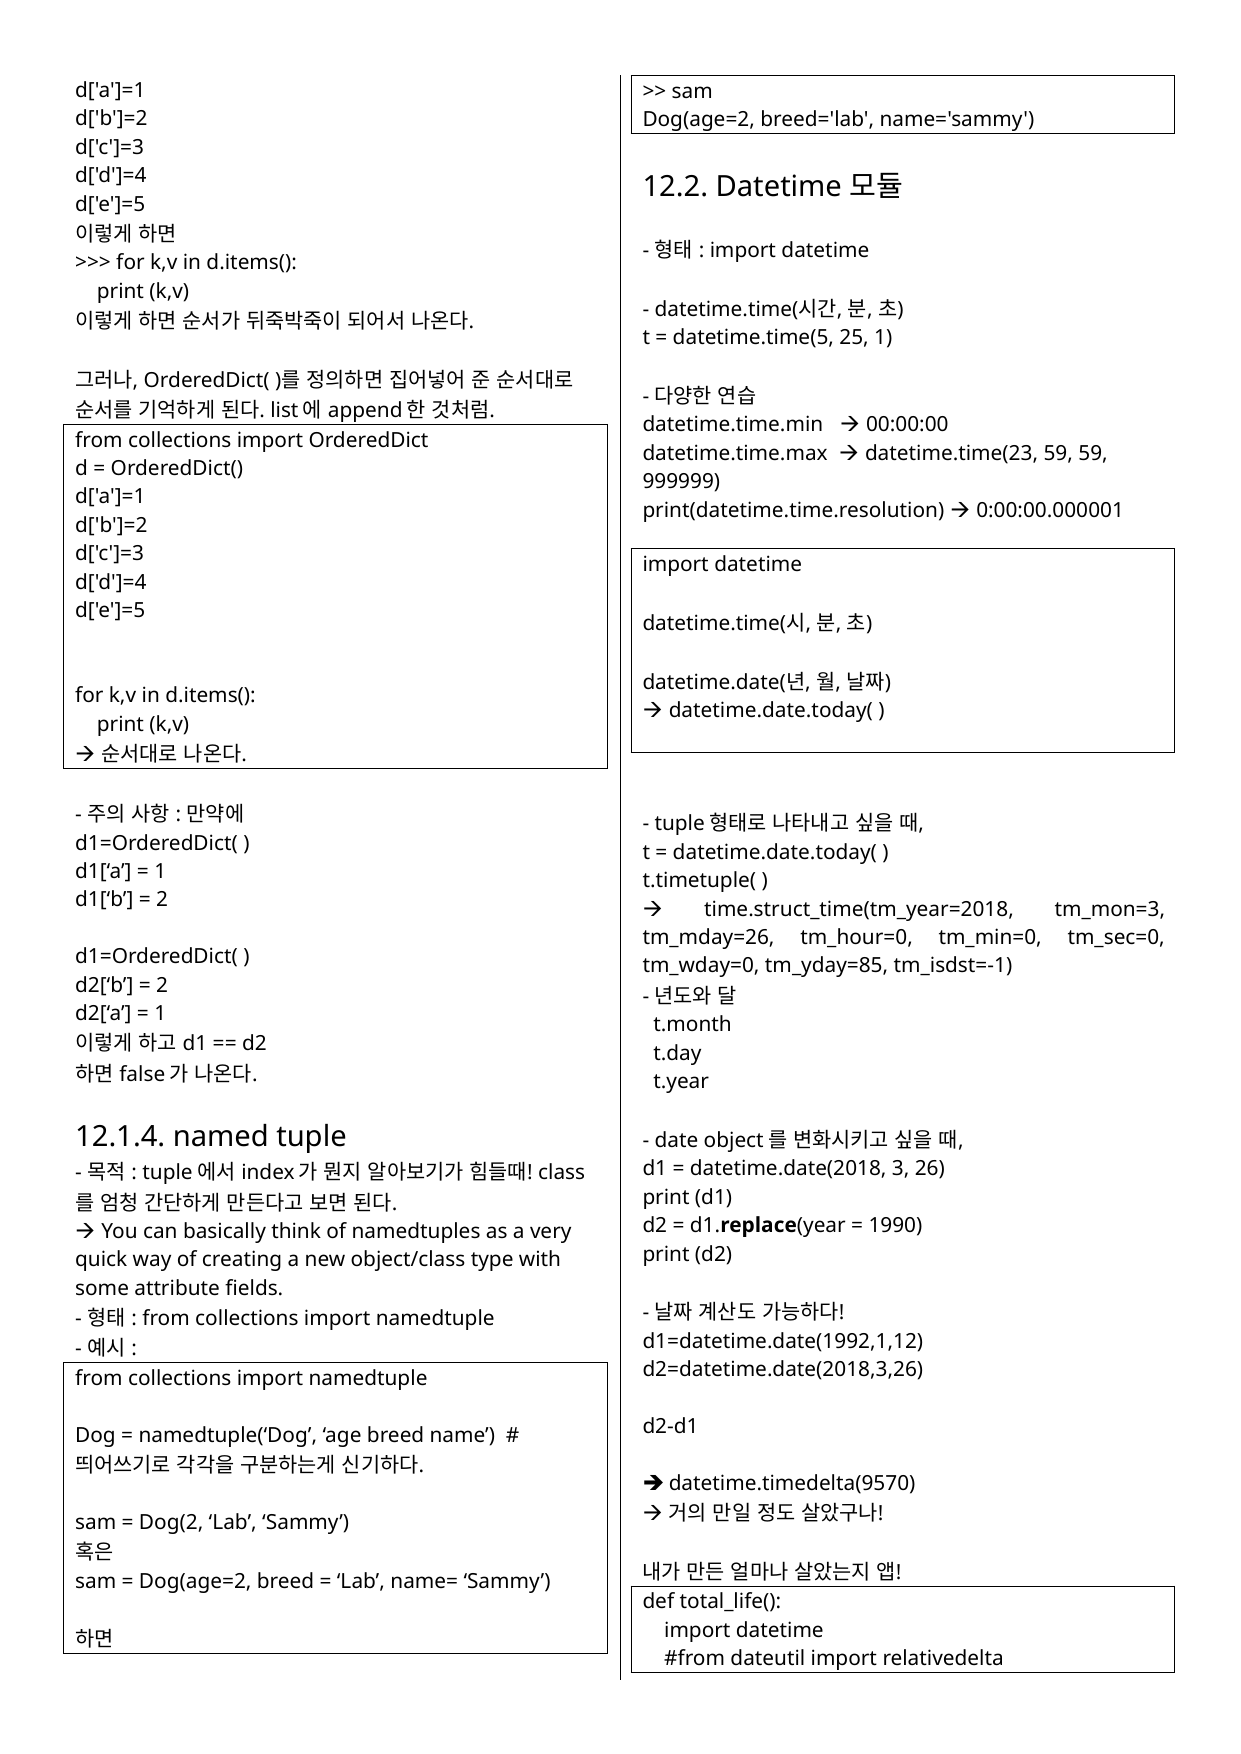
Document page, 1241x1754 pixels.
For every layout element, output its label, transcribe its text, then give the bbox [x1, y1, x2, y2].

text 내가 만든 얼마나 살았는지 앱! [642, 1555, 1165, 1586]
text t.month [642, 1009, 1165, 1038]
table_header import datetime datetime.time(시, 분, 초) datetime.date(년, 월, 날짜) datetime.date.today( ) [632, 549, 1174, 752]
table_header from collections import OrderedDict d = OrderedDict() d['a']=1 d['b']=2 d['c']=3 d['d']=4 d['e']=5 for k,v in d.items(): print (k,v) 순서대로 나온다. [64, 425, 607, 768]
text 하면 false가 나온다. [75, 1057, 598, 1087]
text datetime.time.min 00:00:00 [642, 409, 1165, 438]
text print(datetime.time.resolution) 0:00:00.000001 [642, 495, 1165, 523]
text d1[‘a’] = 1 [75, 856, 598, 884]
text 그러나, OrderedDict( )를 정의하면 집어넣어 준 순서대로 순서를 기억하게 된다. list에 append한 것처럼. [75, 363, 598, 424]
text - 형태 : import datetime [642, 233, 1165, 263]
text - 목적 : tuple에서 index가 뭔지 알아보기가 힘들때! class를 엄청 간단하게 만든다고 보면 된다. [75, 1155, 598, 1216]
text time.struct_time(tm_year=2018, tm_mon=3, tm_mday=26, tm_hour=0, tm_min=0, tm_sec=0, tm_wday=0, tm_yday=85, tm_isdst=-1) [642, 894, 1165, 979]
text - 형태 : from collections import namedtuple [75, 1301, 598, 1332]
table_header from collections import namedtuple Dog = namedtuple(‘Dog’, ‘age breed name’) # 띄어쓰기로 각각을 구분하는게 신기하다. sam = Dog(2, ‘Lab’, ‘Sammy’) 혹은 sam = Dog(age=2, breed = ‘Lab’, name= ‘Sammy’) 하면 >> sam Dog(age=2, breed='lab', name='sammy') [632, 76, 1174, 133]
text d['e']=5 [75, 189, 598, 217]
text d['c']=3 [75, 132, 598, 160]
text datetime.timedelta(9570) [642, 1468, 1165, 1497]
text print (d1) [642, 1182, 1165, 1210]
text d['a']=1 [75, 75, 598, 103]
text - tuple형태로 나타내고 싶을 때, t = datetime.date.today( ) t.timetuple( ) [642, 807, 1165, 894]
text - 주의 사항 : 만약에 [75, 797, 598, 828]
text d2-d1 [642, 1411, 1165, 1440]
text print (k,v) [75, 276, 598, 304]
text print (d2) [642, 1239, 1165, 1267]
text d1=OrderedDict( ) [75, 828, 598, 856]
text t.day [642, 1038, 1165, 1066]
text You can basically think of namedtuples as a very quick way of creating a new object/class type with some attribute fields. [75, 1216, 598, 1301]
text d['b']=2 [75, 103, 598, 132]
text 이렇게 하면 [75, 217, 598, 247]
text 이렇게 하면 순서가 뒤죽박죽이 되어서 나온다. [75, 304, 598, 334]
text d1 = datetime.date(2018, 3, 26) [642, 1153, 1165, 1182]
text t.year [642, 1066, 1165, 1095]
text 12.1.4. named tuple [75, 1116, 598, 1155]
text - 날짜 계산도 가능하다! [642, 1296, 1165, 1326]
table_header from collections import namedtuple Dog = namedtuple(‘Dog’, ‘age breed name’) # 띄어쓰기로 각각을 구분하는게 신기하다. sam = Dog(2, ‘Lab’, ‘Sammy’) 혹은 sam = Dog(age=2, breed = ‘Lab’, name= ‘Sammy’) 하면 >> sam Dog(age=2, breed='lab', name='sammy') [64, 1363, 607, 1653]
text d2=datetime.date(2018,3,26) [642, 1354, 1165, 1383]
text 이렇게 하고 d1 == d2 [75, 1027, 598, 1057]
text d2[‘b’] = 2 [75, 970, 598, 998]
text d1[‘b’] = 2 [75, 884, 598, 913]
text d1=OrderedDict( ) [75, 941, 598, 970]
text 거의 만일 정도 살았구나! [642, 1497, 1165, 1527]
text datetime.time.max datetime.time(23, 59, 59, 999999) [642, 438, 1165, 495]
text >>> for k,v in d.items(): [75, 247, 598, 276]
text d2[‘a’] = 1 [75, 998, 598, 1027]
text - datetime.time(시간, 분, 초) t = datetime.time(5, 25, 1) [642, 292, 1165, 351]
text - 다양한 연습 [642, 379, 1165, 409]
text d['d']=4 [75, 160, 598, 189]
text - 예시 : [75, 1332, 598, 1362]
text - 년도와 달 [642, 979, 1165, 1009]
text d1=datetime.date(1992,1,12) [642, 1326, 1165, 1354]
text d2 = d1.replace(year = 1990) [642, 1210, 1165, 1239]
text - date object를 변화시키고 싶을 때, [642, 1123, 1165, 1153]
text 12.2. Datetime 모듈 [642, 162, 1165, 205]
